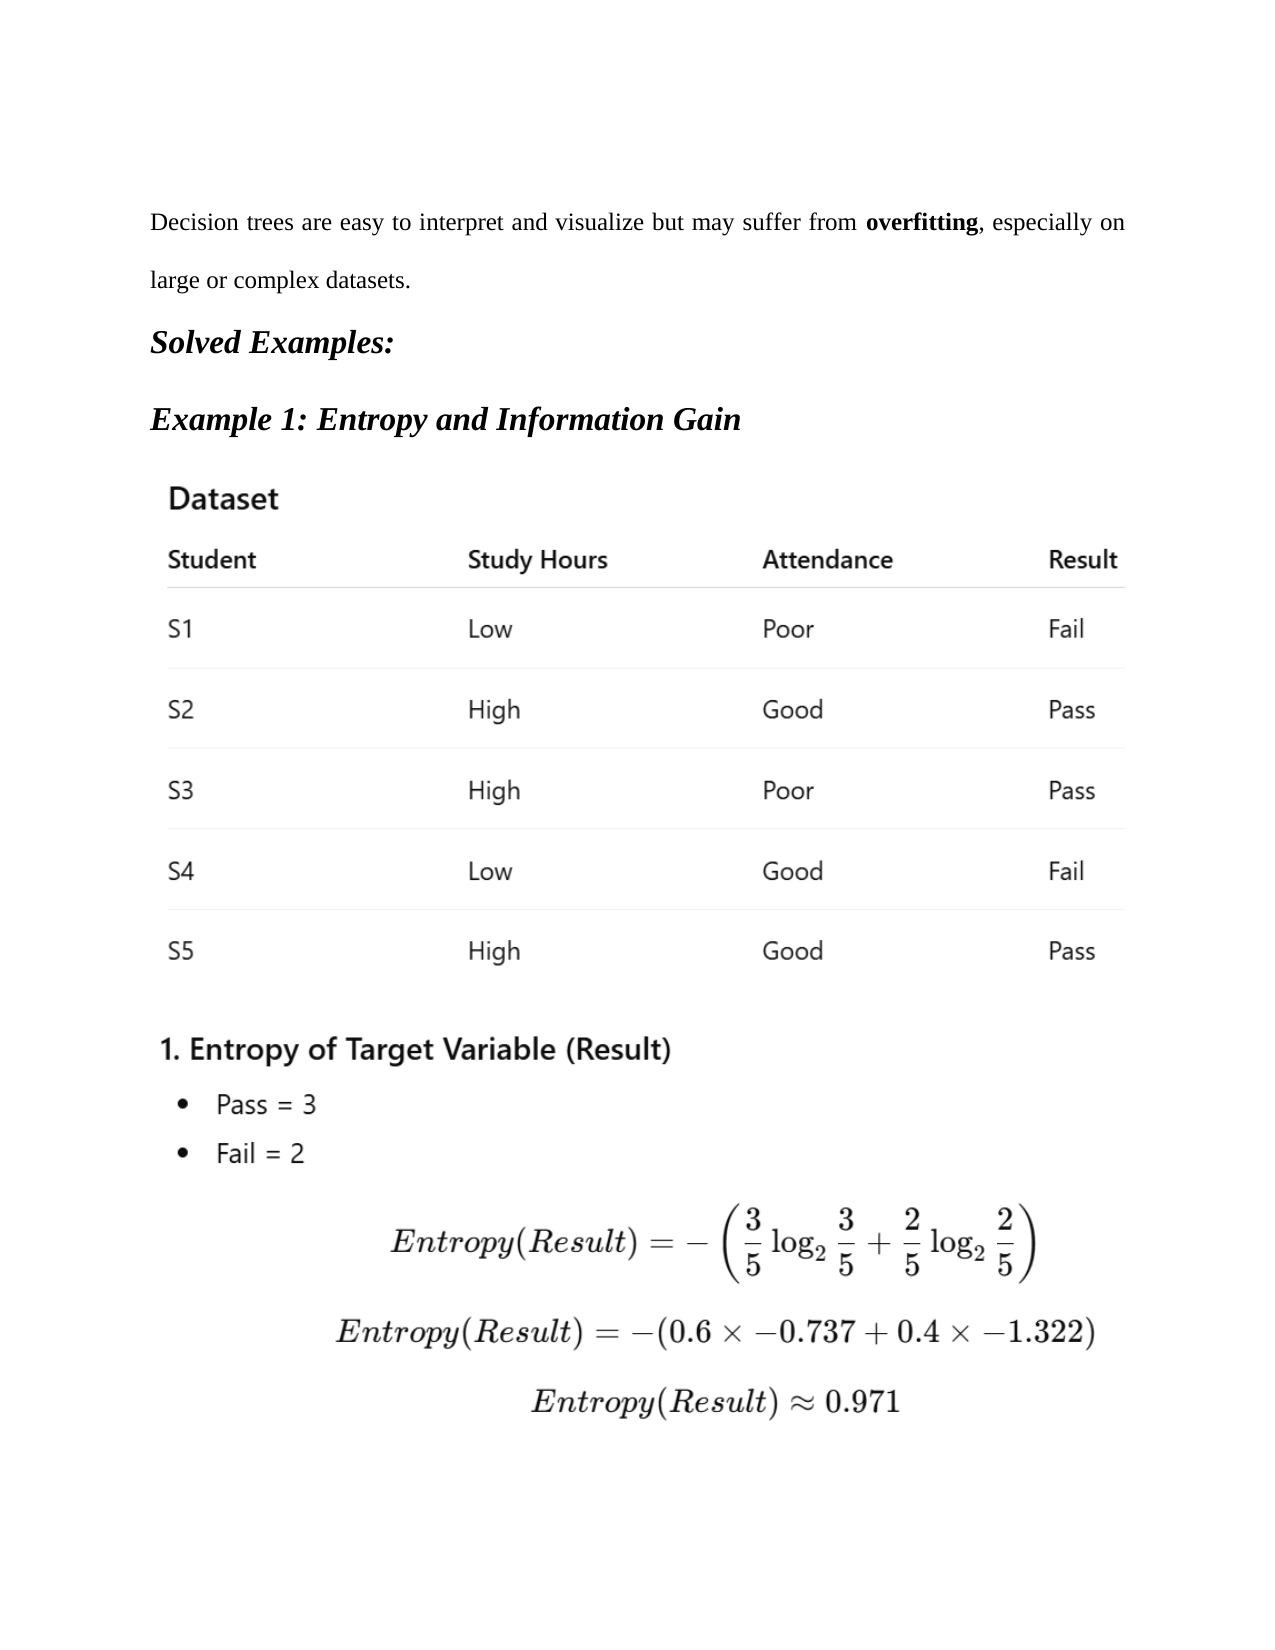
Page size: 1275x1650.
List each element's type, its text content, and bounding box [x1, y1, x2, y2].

picture [150, 1012, 1125, 1442]
text Example 1: Entropy and Information Gain [150, 399, 1125, 437]
text Decision trees are easy to interpret and visualize but may suffer from overfitting, especially on large or complex datasets. [150, 207, 1125, 294]
text Solved Examples: [150, 322, 1125, 361]
picture [150, 475, 1125, 984]
